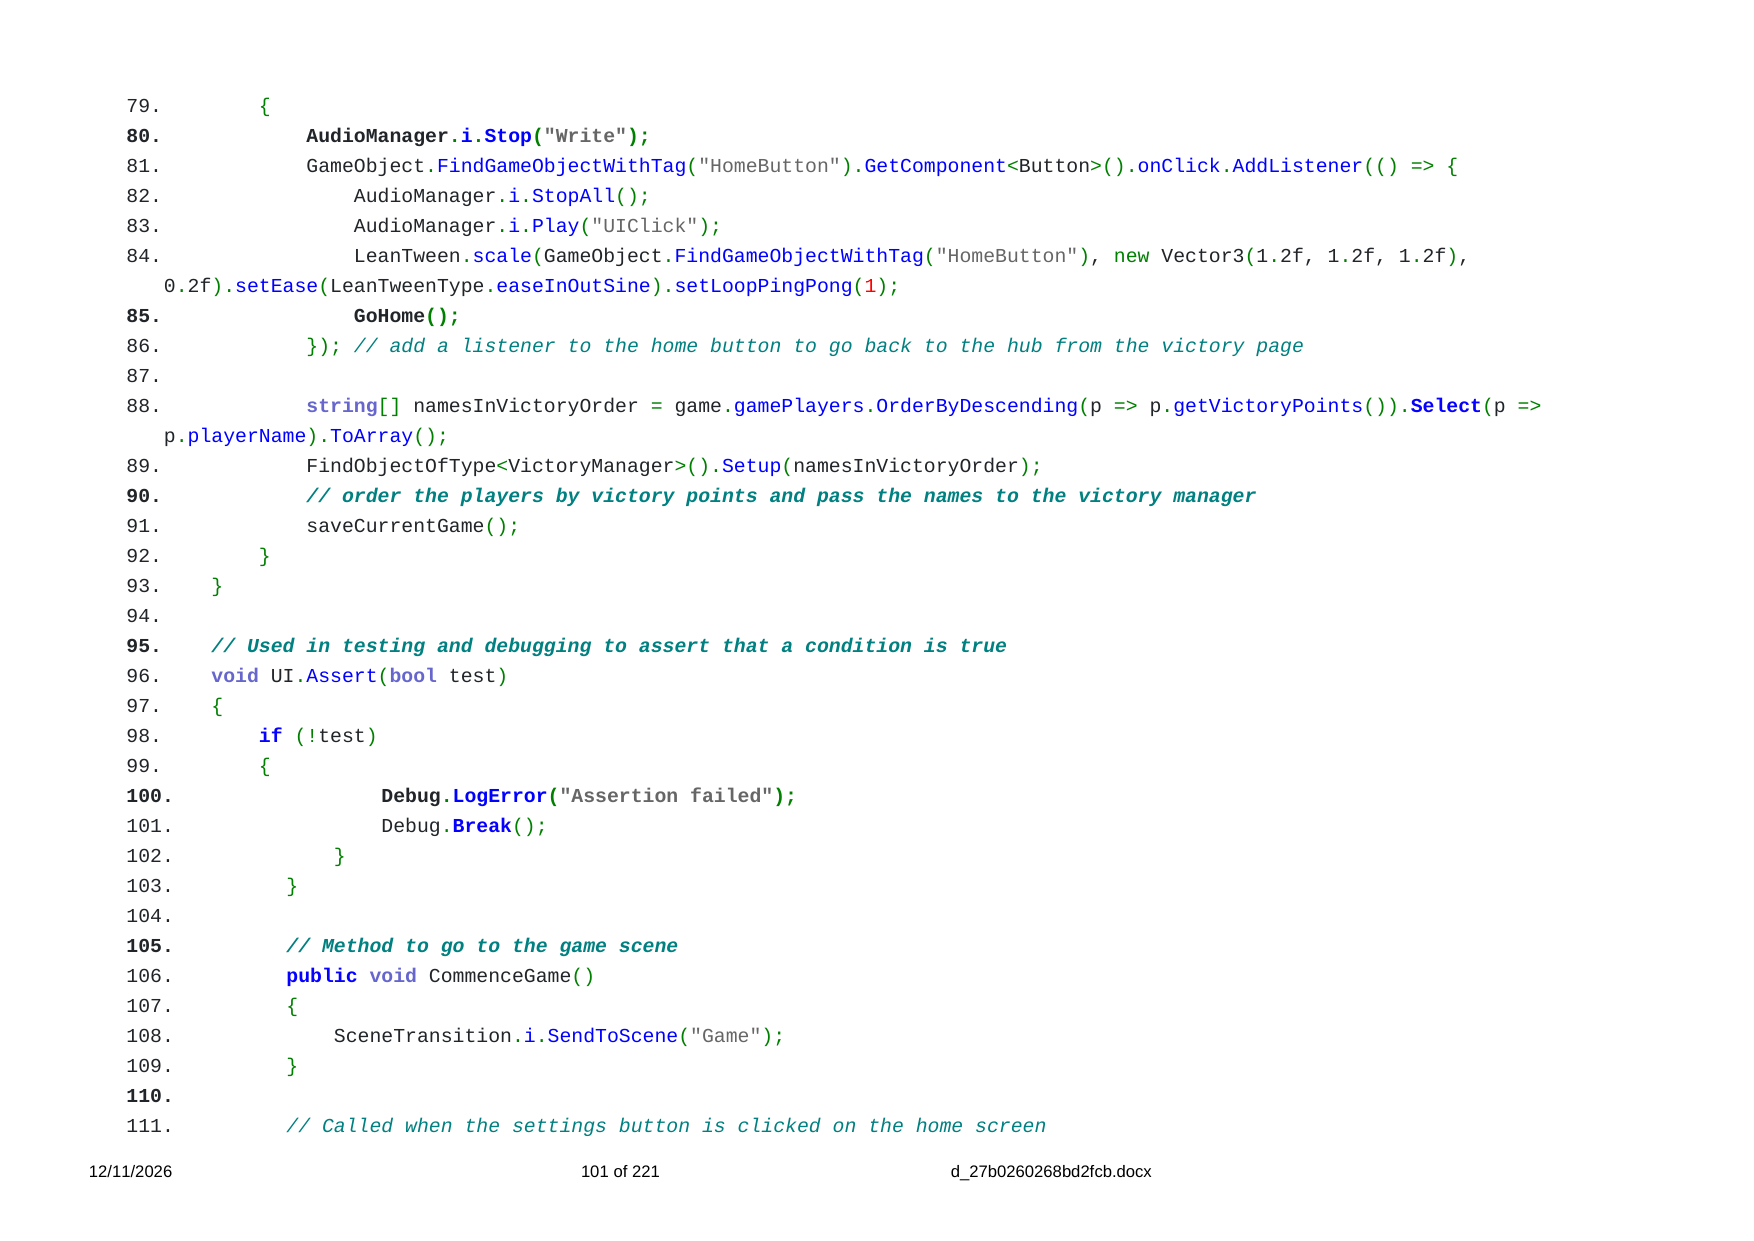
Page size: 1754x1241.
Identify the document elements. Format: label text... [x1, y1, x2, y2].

list // Method to go to the game scene [126, 929, 1665, 959]
list AudioManager.i.Play("UIClick"); [126, 209, 1665, 239]
list Debug.Break(); [126, 809, 1665, 839]
list // order the players by victory points and pass the names to the victory manager [126, 479, 1665, 509]
list GameObject.FindGameObjectWithTag("HomeButton").GetComponent<Button>().onClick.AddListener(() => { [126, 149, 1665, 179]
list SceneTransition.i.SendToScene("Game"); [126, 1019, 1665, 1049]
list string[] namesInVictoryOrder = game.gamePlayers.OrderByDescending(p => p.getVictoryPoints()).Select(p => p.playerName).ToArray(); [126, 389, 1665, 449]
list public void CommenceGame() [126, 959, 1665, 989]
list } [126, 569, 1665, 599]
list if (!test) [126, 719, 1665, 749]
list { [126, 749, 1665, 779]
list } [126, 839, 1665, 869]
list } [126, 1049, 1665, 1079]
list saveCurrentGame(); [126, 509, 1665, 539]
list FindObjectOfType<VictoryManager>().Setup(namesInVictoryOrder); [126, 449, 1665, 479]
list AudioManager.i.StopAll(); [126, 179, 1665, 209]
list }); // add a listener to the home button to go back to the hub from the victory page [126, 329, 1665, 359]
list } [126, 869, 1665, 899]
list { [126, 989, 1665, 1019]
list // Used in testing and debugging to assert that a condition is true [126, 629, 1665, 659]
list { [126, 689, 1665, 719]
list AudioManager.i.Stop("Write"); [126, 119, 1665, 149]
list Debug.LogError("Assertion failed"); [126, 779, 1665, 809]
list void UI.Assert(bool test) [126, 659, 1665, 689]
list { [126, 89, 1665, 119]
list } [126, 539, 1665, 569]
list GoHome(); [126, 299, 1665, 329]
list // Called when the settings button is clicked on the home screen [126, 1109, 1665, 1139]
